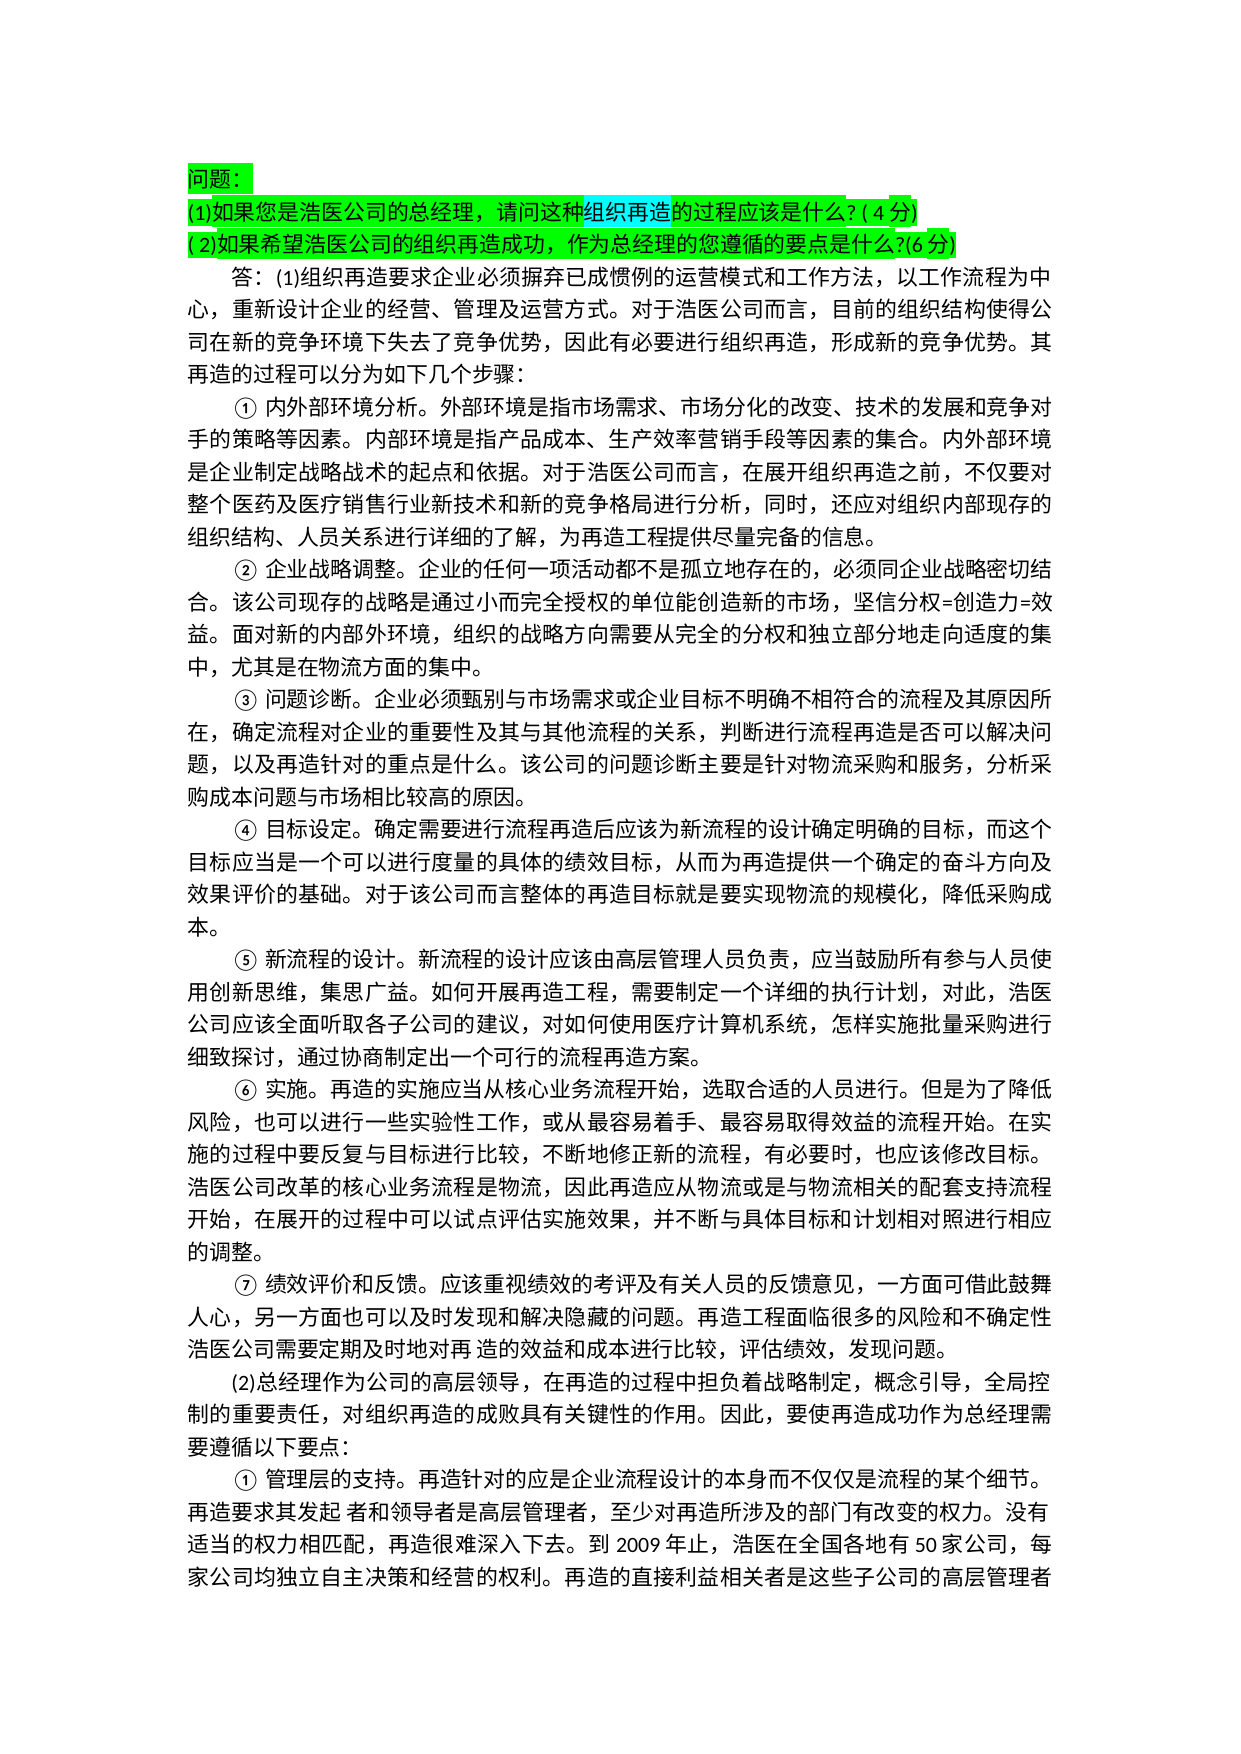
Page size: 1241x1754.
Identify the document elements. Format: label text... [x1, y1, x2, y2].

text ②企业战略调整。企业的任何一项活动都不是孤立地存在的，必须同企业战略密切结合。该公司现存的战略是通过小而完全授权的单位能创造新的市场，坚信分权=创造力=效益。面对新的内部外环境，组织的战略方向需要从完全的分权和独立部分地走向适度的集中，尤其是在物流方面的集中。 [187, 552, 1053, 682]
text 问题： [187, 162, 1053, 194]
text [187, 1462, 1053, 1592]
text (2)总经理作为公司的高层领导，在再造的过程中担负着战略制定，概念引导，全局控制的重要责任，对组织再造的成败具有关键性的作用。因此，要使再造成功作为总经理需要遵循以下要点： [187, 1364, 1053, 1462]
text 答：(1)组织再造要求企业必须摒弃已成惯例的运营模式和工作方法，以工作流程为中心，重新设计企业的经营、管理及运营方式。对于浩医公司而言，目前的组织结构使得公司在新的竞争环境下失去了竞争优势，因此有必要进行组织再造，形成新的竞争优势。其再造的过程可以分为如下几个步骤： [187, 259, 1053, 389]
text ( 2)如果希望浩医公司的组织再造成功，作为总经理的您遵循的要点是什么?(6分) [187, 227, 1053, 259]
text ⑤新流程的设计。新流程的设计应该由高层管理人员负责，应当鼓励所有参与人员使用创新思维，集思广益。如何开展再造工程，需要制定一个详细的执行计划，对此，浩医公司应该全面听取各子公司的建议，对如何使用医疗计算机系统，怎样实施批量采购进行细致探讨，通过协商制定出一个可行的流程再造方案。 [187, 942, 1053, 1072]
text ③问题诊断。企业必须甄别与市场需求或企业目标不明确不相符合的流程及其原因所在，确定流程对企业的重要性及其与其他流程的关系，判断进行流程再造是否可以解决问题，以及再造针对的重点是什么。该公司的问题诊断主要是针对物流采购和服务，分析采购成本问题与市场相比较高的原因。 [187, 682, 1053, 812]
text ⑦绩效评价和反馈。应该重视绩效的考评及有关人员的反馈意见，一方面可借此鼓舞人心，另一方面也可以及时发现和解决隐藏的问题。再造工程面临很多的风险和不确定性，浩医公司需要定期及时地对再 造的效益和成本进行比较，评估绩效，发现问题。 [187, 1267, 1053, 1364]
text ①内外部环境分析。外部环境是指市场需求、市场分化的改变、技术的发展和竞争对手的策略等因素。内部环境是指产品成本、生产效率营销手段等因素的集合。内外部环境是企业制定战略战术的起点和依据。对于浩医公司而言，在展开组织再造之前，不仅要对整个医药及医疗销售行业新技术和新的竞争格局进行分析，同时，还应对组织内部现存的组织结构、人员关系进行详细的了解，为再造工程提供尽量完备的信息。 [187, 389, 1053, 552]
text (1)如果您是浩医公司的总经理，请问这种组织再造的过程应该是什么? ( 4 分) [187, 194, 1053, 227]
text ④目标设定。确定需要进行流程再造后应该为新流程的设计确定明确的目标，而这个目标应当是一个可以进行度量的具体的绩效目标，从而为再造提供一个确定的奋斗方向及效果评价的基础。对于该公司而言整体的再造目标就是要实现物流的规模化，降低采购成本。 [187, 812, 1053, 942]
text ⑥实施。再造的实施应当从核心业务流程开始，选取合适的人员进行。但是为了降低风险，也可以进行一些实验性工作，或从最容易着手、最容易取得效益的流程开始。在实施的过程中要反复与目标进行比较，不断地修正新的流程，有必要时，也应该修改目标。浩医公司改革的核心业务流程是物流，因此再造应从物流或是与物流相关的配套支持流程开始，在展开的过程中可以试点评估实施效果，并不断与具体目标和计划相对照进行相应的调整。 [187, 1072, 1053, 1267]
